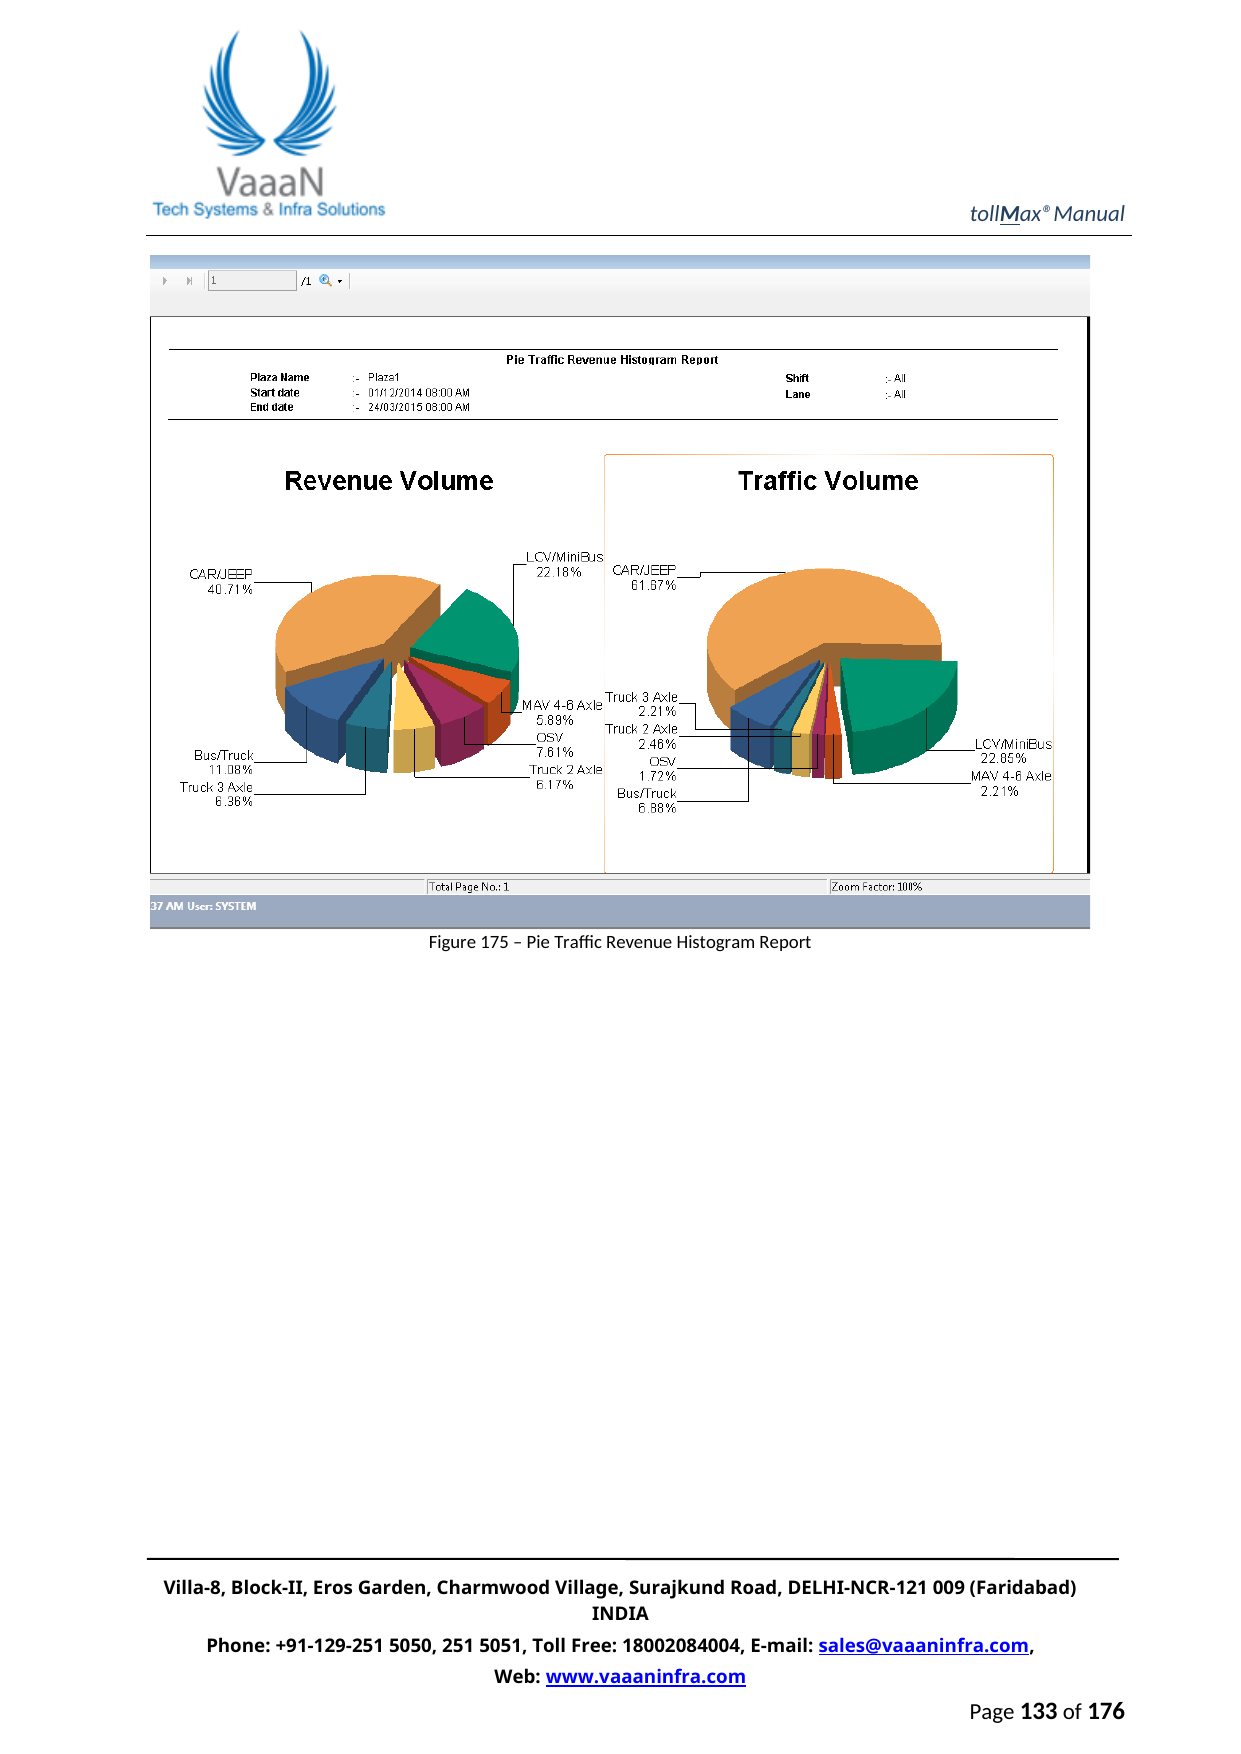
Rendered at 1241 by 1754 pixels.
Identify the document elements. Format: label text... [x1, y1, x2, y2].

picture [150, 255, 1091, 930]
text Figure 175 – Pie Traffic Revenue Histogram Report [150, 930, 1090, 953]
picture [150, 28, 389, 222]
